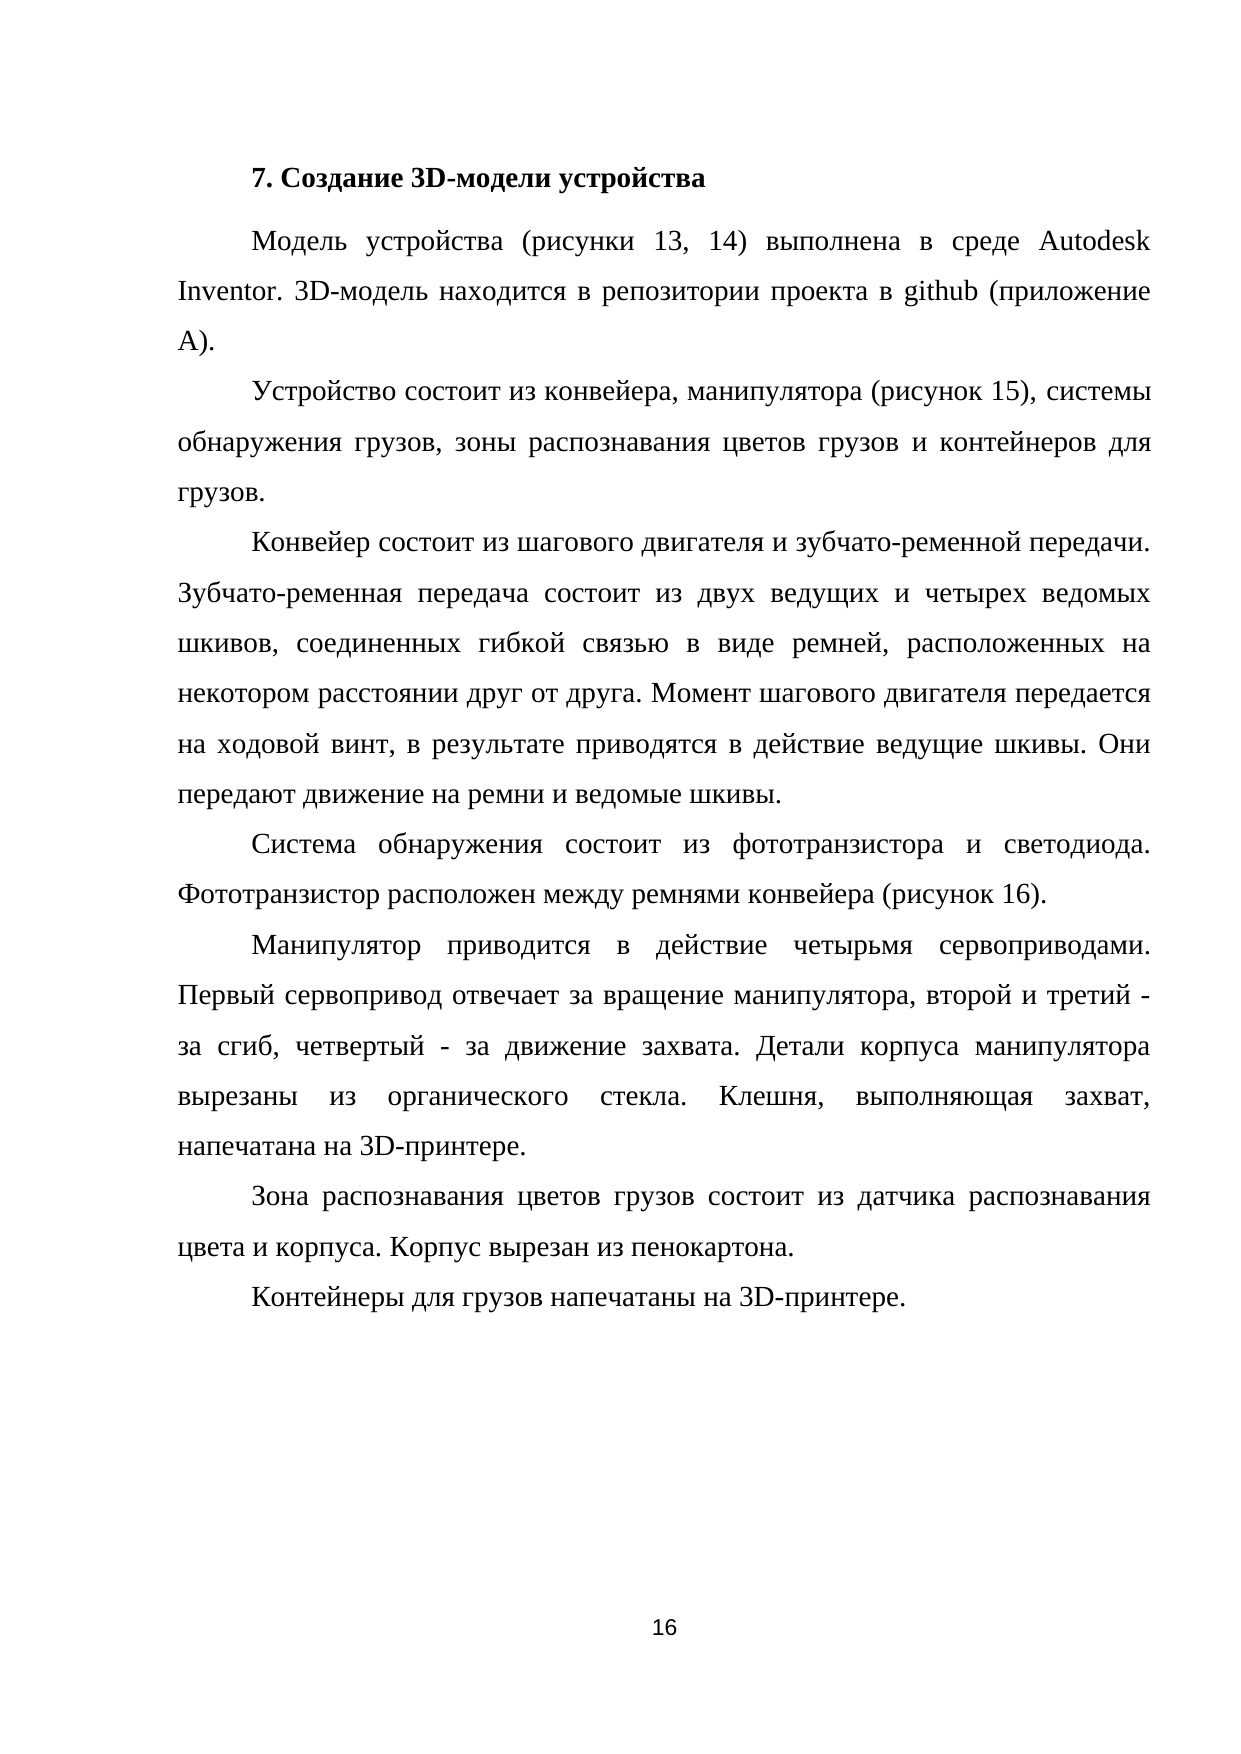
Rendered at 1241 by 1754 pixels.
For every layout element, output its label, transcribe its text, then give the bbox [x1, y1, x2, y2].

text Система обнаружения состоит из фототранзистора и светодиода. Фототранзистор расположен между ремнями конвейера (рисунок 16). [177, 826, 1152, 910]
subtitle 7. Создание 3D-модели устройства [177, 160, 1152, 193]
text Модель устройства (рисунки 13, 14) выполнена в среде Autodesk Inventor. 3D-модель находится в репозитории проекта в github (приложение А). [177, 223, 1152, 357]
text Устройство состоит из конвейера, манипулятора (рисунок 15), системы обнаружения грузов, зоны распознавания цветов грузов и контейнеров для грузов. [177, 373, 1152, 508]
text Контейнеры для грузов напечатаны на 3D-принтере. [177, 1279, 1152, 1313]
text Зона распознавания цветов грузов состоит из датчика распознавания цвета и корпуса. Корпус вырезан из пенокартона. [177, 1178, 1152, 1262]
text Конвейер состоит из шагового двигателя и зубчато-ременной передачи. Зубчато-ременная передача состоит из двух ведущих и четырех ведомых шкивов, соединенных гибкой связью в виде ремней, расположенных на некотором расстоянии друг от друга. Момент шагового двигателя передается на ходовой винт, в результате приводятся в действие ведущие шкивы. Они передают движение на ремни и ведомые шкивы. [177, 524, 1152, 809]
text Манипулятор приводится в действие четырьмя сервоприводами. Первый сервопривод отвечает за вращение манипулятора, второй и третий - за сгиб, четвертый - за движение захвата. Детали корпуса манипулятора вырезаны из органического стекла. Клешня, выполняющая захват, напечатана на 3D-принтере. [177, 927, 1152, 1162]
